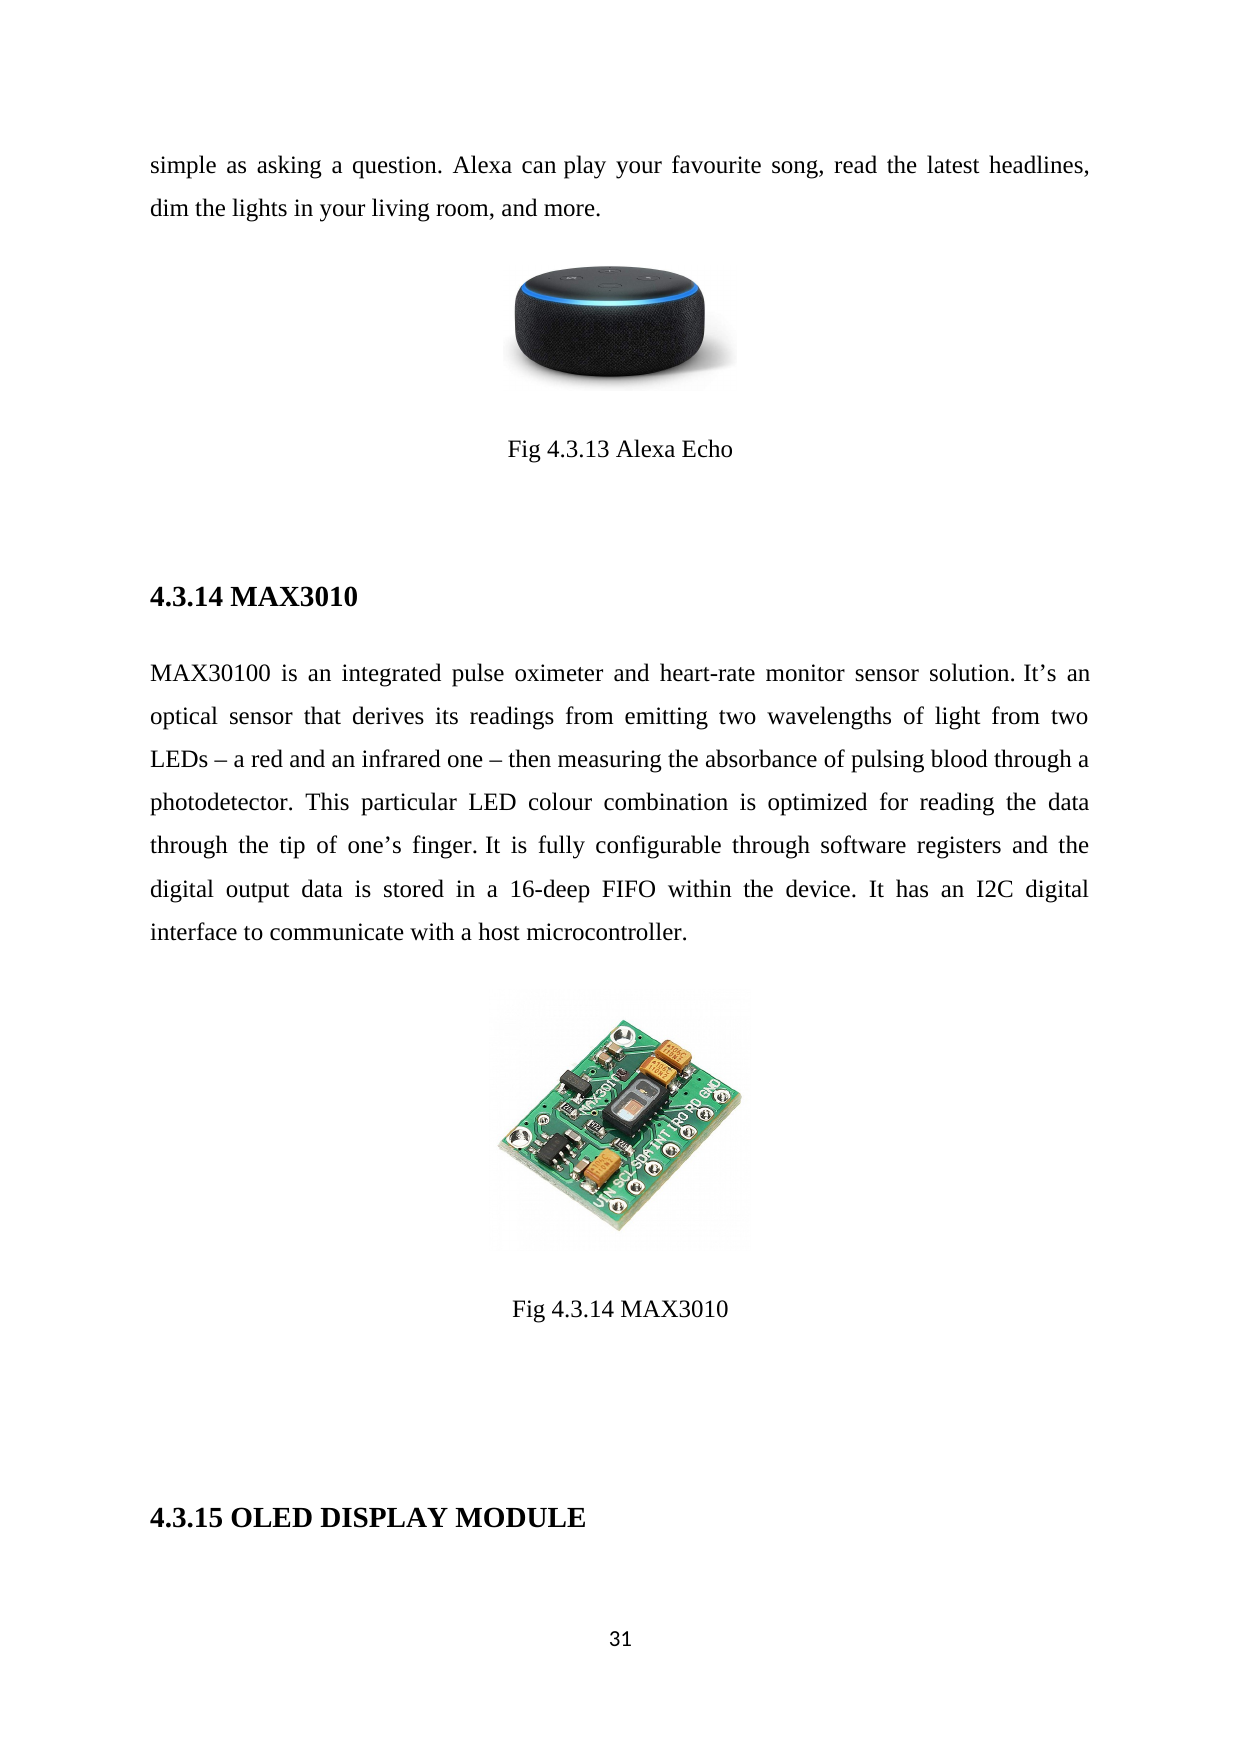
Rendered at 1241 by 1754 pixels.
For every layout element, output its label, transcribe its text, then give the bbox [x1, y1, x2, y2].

subtitle 4.3.15 OLED DISPLAY MODULE [150, 1500, 1090, 1533]
subtitle 4.3.14 MAX3010 [150, 579, 1090, 612]
text MAX30100 is an integrated pulse oximeter and heart-rate monitor sensor solution. It’s an optical sensor that derives its readings from emitting two wavelengths of light from two LEDs – a red and an infrared one – then measuring the absorbance of pulsing blood through a photodetector. This particular LED colour combination is optimized for reading the data through the tip of one’s finger. It is fully configurable through software registers and the digital output data is stored in a 16-deep FIFO within the device. It has an I2C digital interface to communicate with a host microcontroller. [150, 658, 1090, 946]
picture [503, 265, 737, 391]
picture [489, 989, 751, 1251]
text Fig 4.3.13 Alexa Echo [150, 434, 1090, 463]
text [150, 150, 1090, 222]
text Fig 4.3.14 MAX3010 [150, 1294, 1090, 1322]
